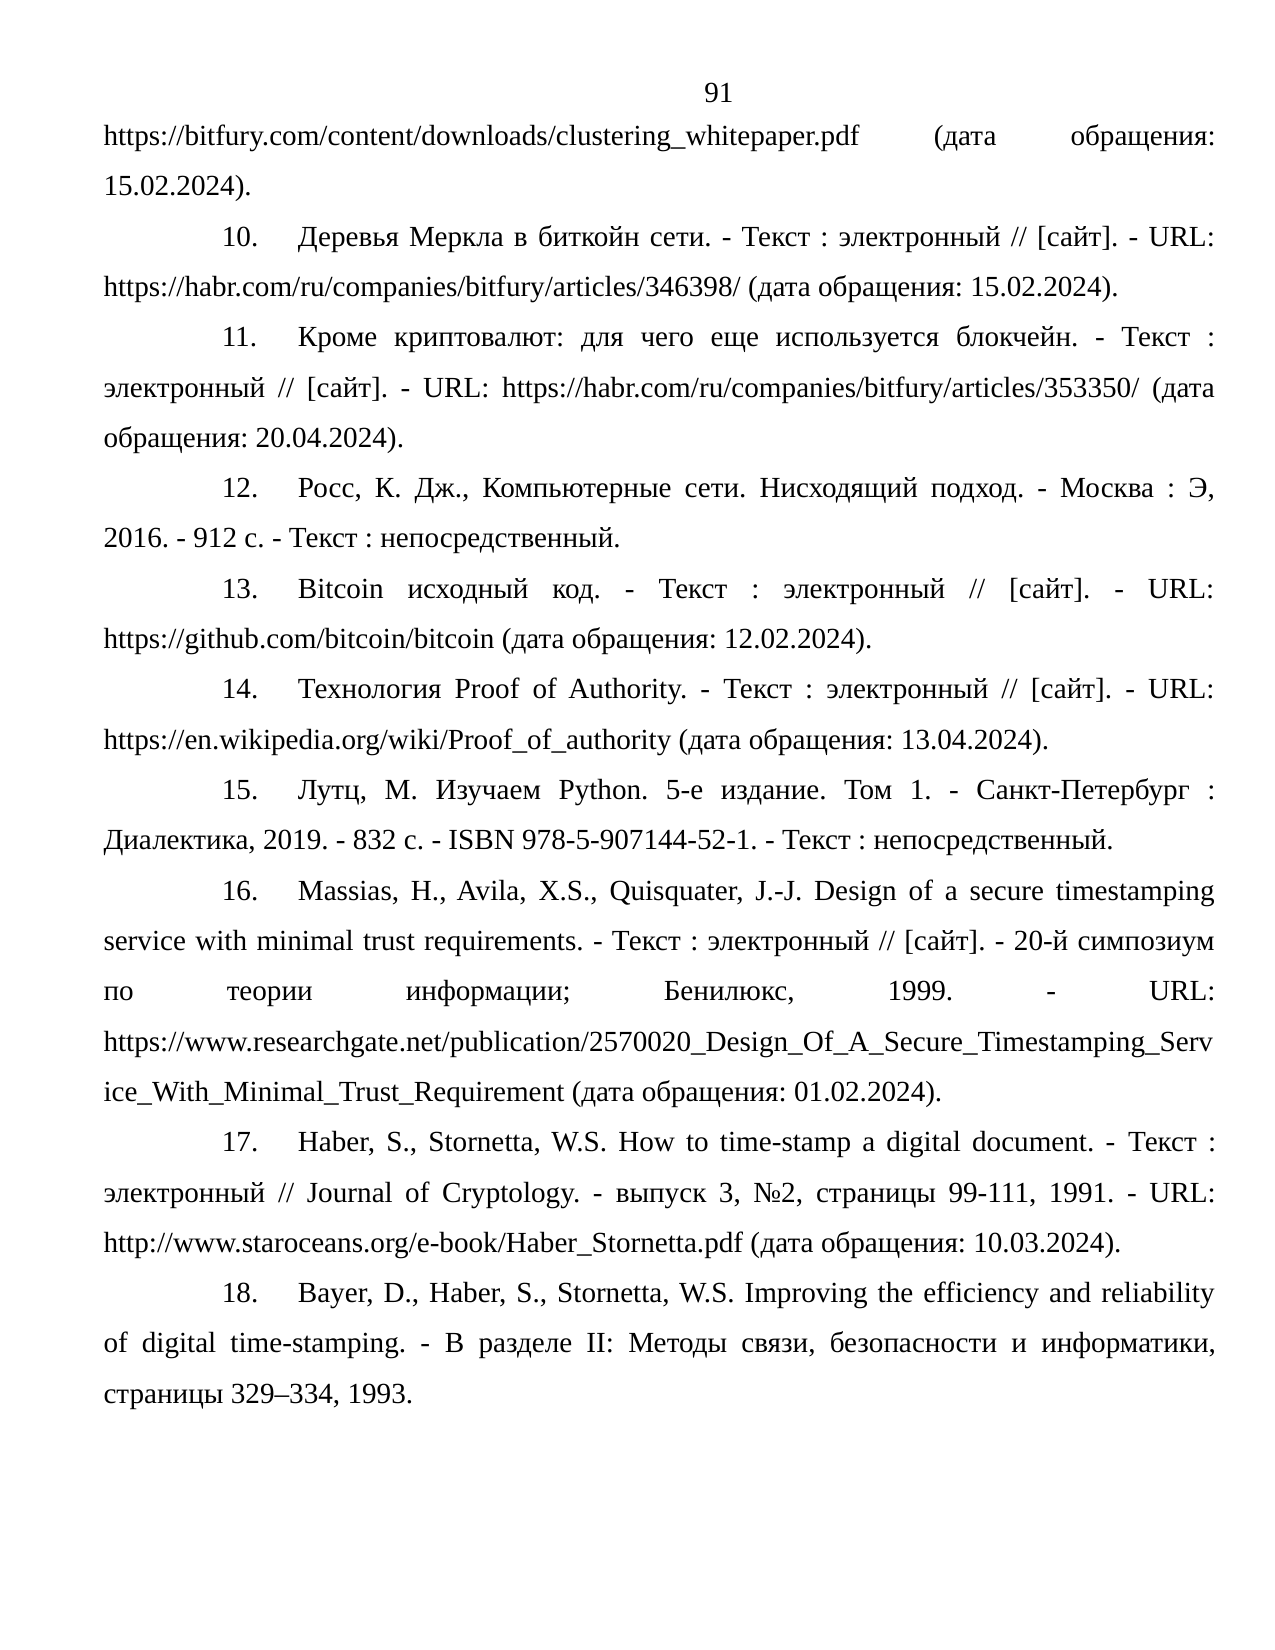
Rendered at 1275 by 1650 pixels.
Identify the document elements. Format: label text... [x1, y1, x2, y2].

list Кроме криптовалют: для чего еще используется блокчейн. - Текст : электронный // [сайт]. - URL: https://habr.com/ru/companies/bitfury/articles/353350/ (дата обращения: 20.04.2024). [103, 319, 1216, 453]
list Лутц, М. Изучаем Python. 5-е издание. Том 1. - Санкт-Петербург : Диалектика, 2019. - 832 с. - ISBN 978-5-907144-52-1. - Текст : непосредственный. [103, 772, 1216, 856]
list Massias, H., Avila, X.S., Quisquater, J.-J. Design of a secure timestamping service with minimal trust requirements. - Текст : электронный // [сайт]. - 20-й симпозиум по теории информации; Бенилюкс, 1999. - URL: https://www.researchgate.net/publication/2570020_Design_Of_A_Secure_Timestamping_Service_With_Minimal_Trust_Requirement (дата обращения: 01.02.2024). [103, 873, 1216, 1108]
list Деревья Меркла в биткойн сети. - Текст : электронный // [сайт]. - URL: https://habr.com/ru/companies/bitfury/articles/346398/ (дата обращения: 15.02.2024). [103, 219, 1216, 303]
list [103, 118, 1216, 202]
list Bitcoin исходный код. - Текст : электронный // [сайт]. - URL: https://github.com/bitcoin/bitcoin (дата обращения: 12.02.2024). [103, 571, 1216, 655]
list Haber, S., Stornetta, W.S. How to time-stamp a digital document. - Текст : электронный // Journal of Cryptology. - выпуск 3, №2, страницы 99-111, 1991. - URL: http://www.staroceans.org/e-book/Haber_Stornetta.pdf (дата обращения: 10.03.2024). [103, 1124, 1216, 1258]
list Технология Proof of Authority. - Текст : электронный // [сайт]. - URL: https://en.wikipedia.org/wiki/Proof_of_authority (дата обращения: 13.04.2024). [103, 672, 1216, 755]
list Bayer, D., Haber, S., Stornetta, W.S. Improving the efficiency and reliability of digital time-stamping. - В разделе II: Методы связи, безопасности и информатики, страницы 329–334, 1993. [103, 1275, 1216, 1409]
list Росс, К. Дж., Компьютерные сети. Нисходящий подход. - Москва : Э, 2016. - 912 с. - Текст : непосредственный. [103, 470, 1216, 554]
